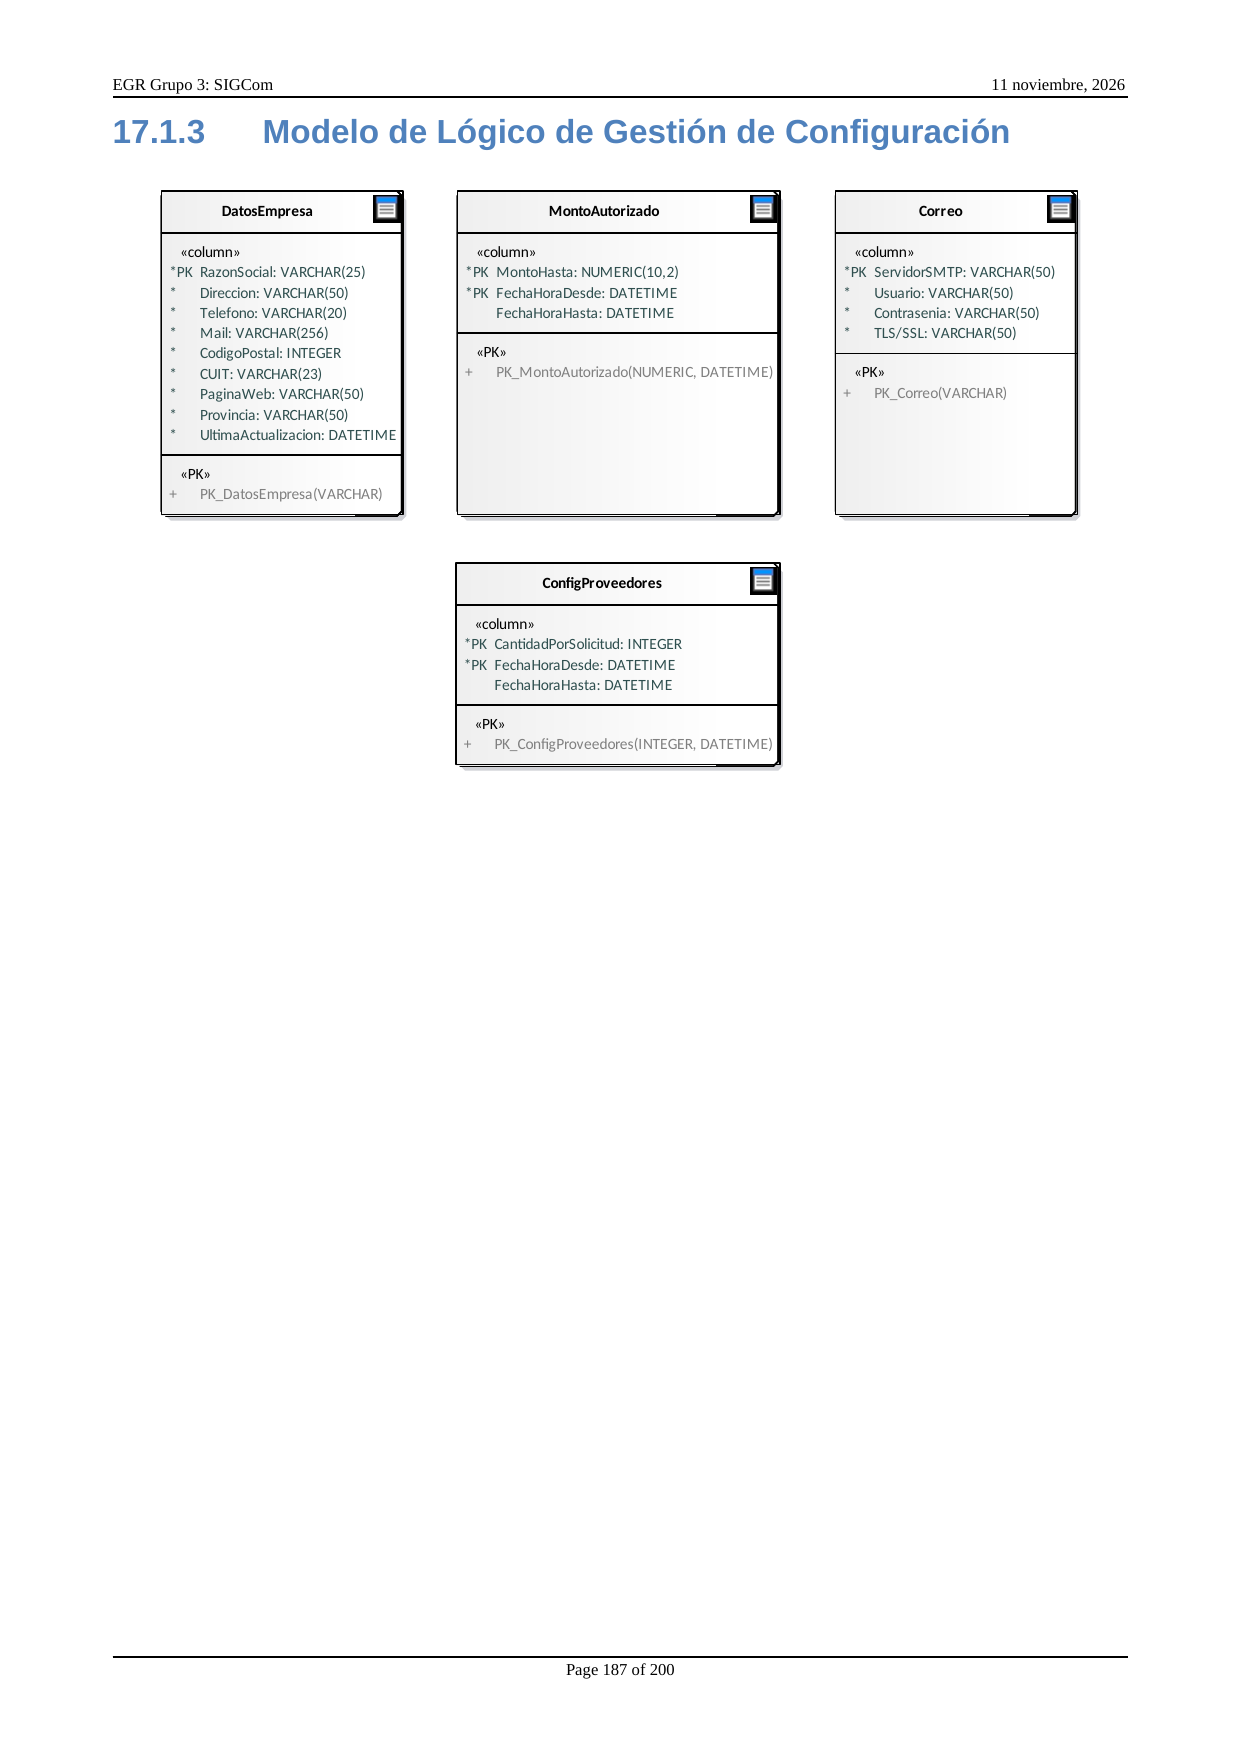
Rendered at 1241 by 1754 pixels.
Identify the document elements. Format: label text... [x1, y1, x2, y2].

subtitle Modelo de Lógico de Gestión de Configuración [112, 112, 1128, 151]
